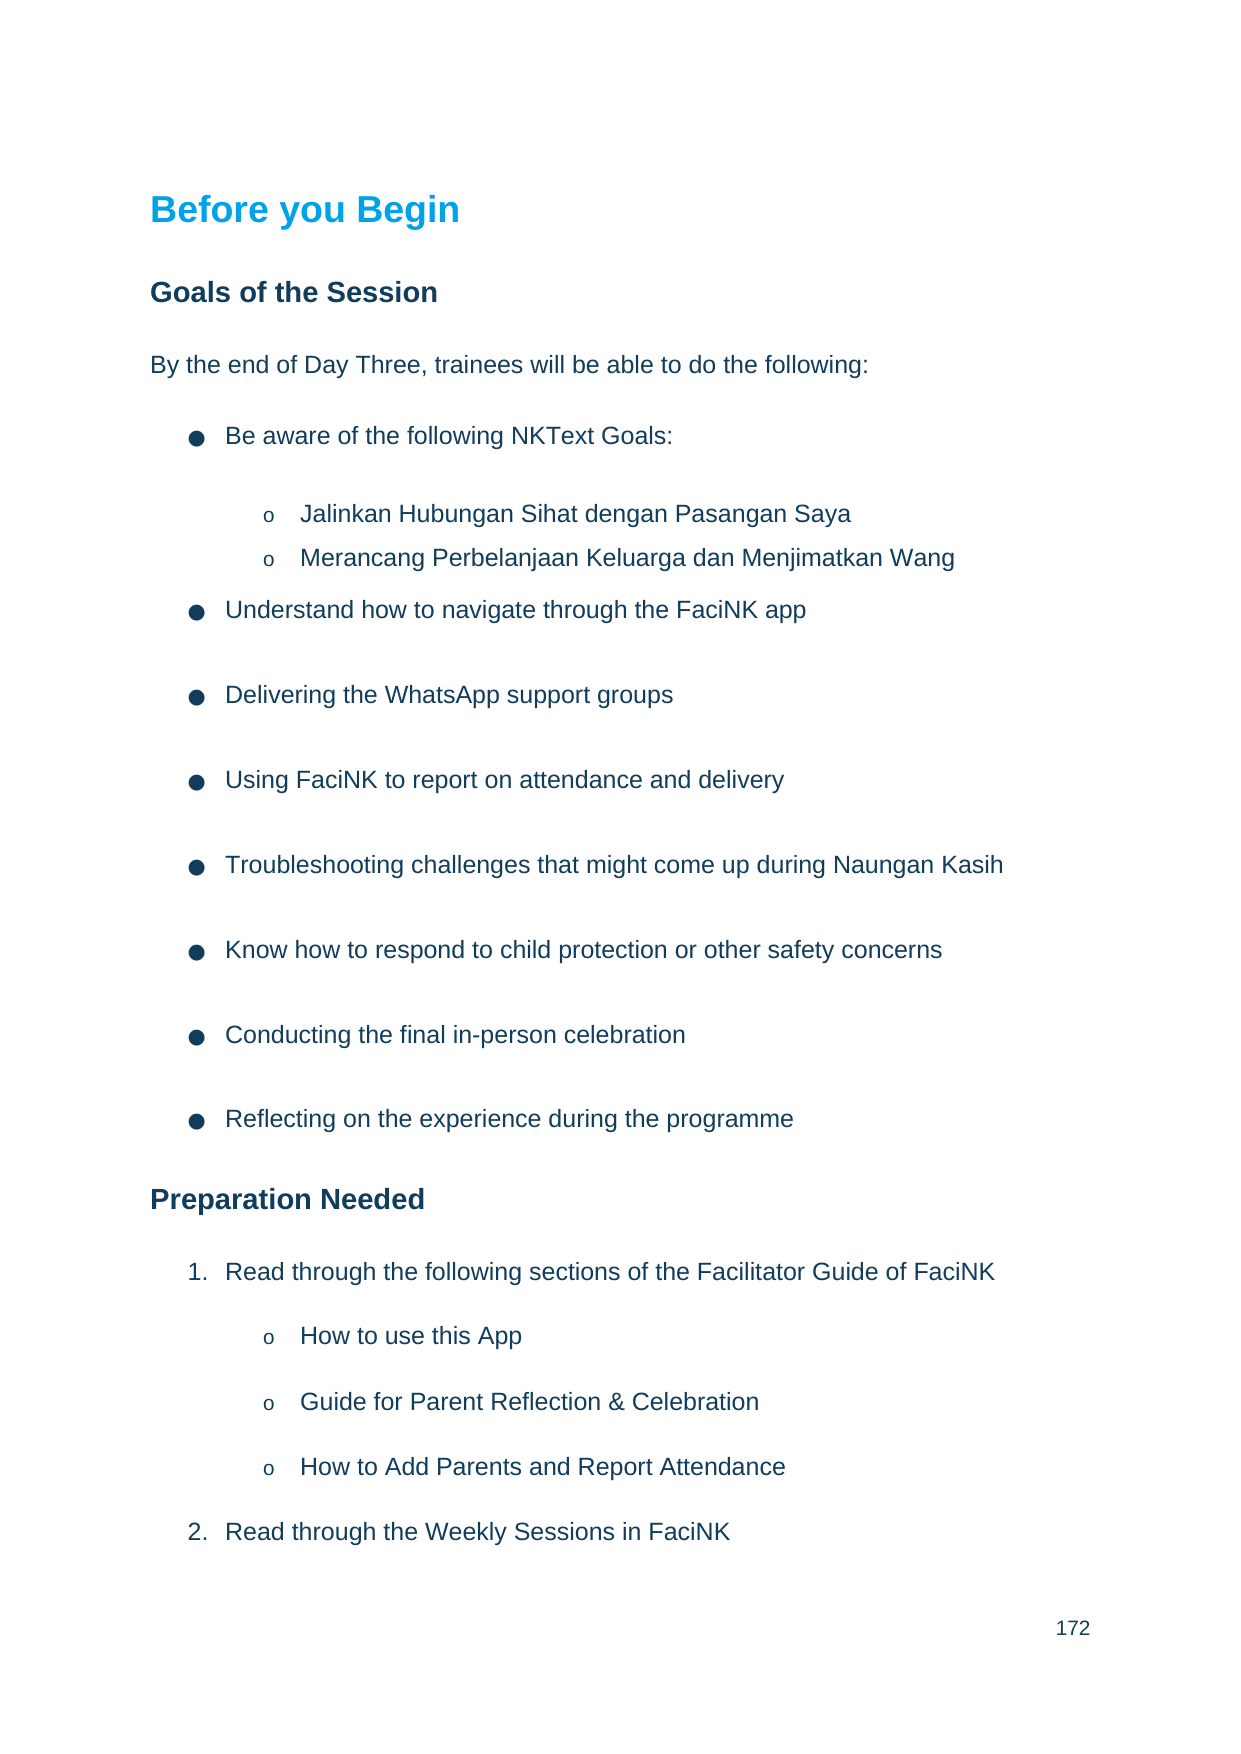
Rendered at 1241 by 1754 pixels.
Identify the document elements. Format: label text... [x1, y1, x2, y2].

list Conducting the final in-person celebration [187, 1012, 1090, 1055]
list How to use this App [262, 1321, 1090, 1351]
list Delivering the WhatsApp support groups [187, 673, 1090, 715]
list How to Add Parents and Report Attendance [262, 1452, 1090, 1482]
list Troubleshooting challenges that might come up during Naungan Kasih [187, 842, 1090, 885]
list Know how to respond to child protection or other safety concerns [187, 927, 1090, 970]
subtitle Goals of the Session [150, 274, 1090, 308]
subtitle Before you Begin [150, 187, 1090, 231]
subtitle Preparation Needed [150, 1182, 1090, 1216]
list Understand how to navigate through the FaciNK app [187, 588, 1090, 630]
list Reflecting on the experience during the programme [187, 1097, 1090, 1140]
list Read through the following sections of the Facilitator Guide of FaciNK [187, 1257, 1090, 1286]
text By the end of Day Three, trainees will be able to do the following: [150, 350, 1090, 379]
list Be aware of the following NKText Goals: [187, 414, 1090, 457]
list Merancang Perbelanjaan Keluarga dan Menjimatkan Wang [262, 543, 1090, 573]
list Read through the Weekly Sessions in FaciNK [187, 1517, 1090, 1546]
list Using FaciNK to report on attendance and delivery [187, 757, 1090, 800]
list Guide for Parent Reflection & Celebration [262, 1387, 1090, 1416]
list Jalinkan Hubungan Sihat dengan Pasangan Saya [262, 499, 1090, 528]
